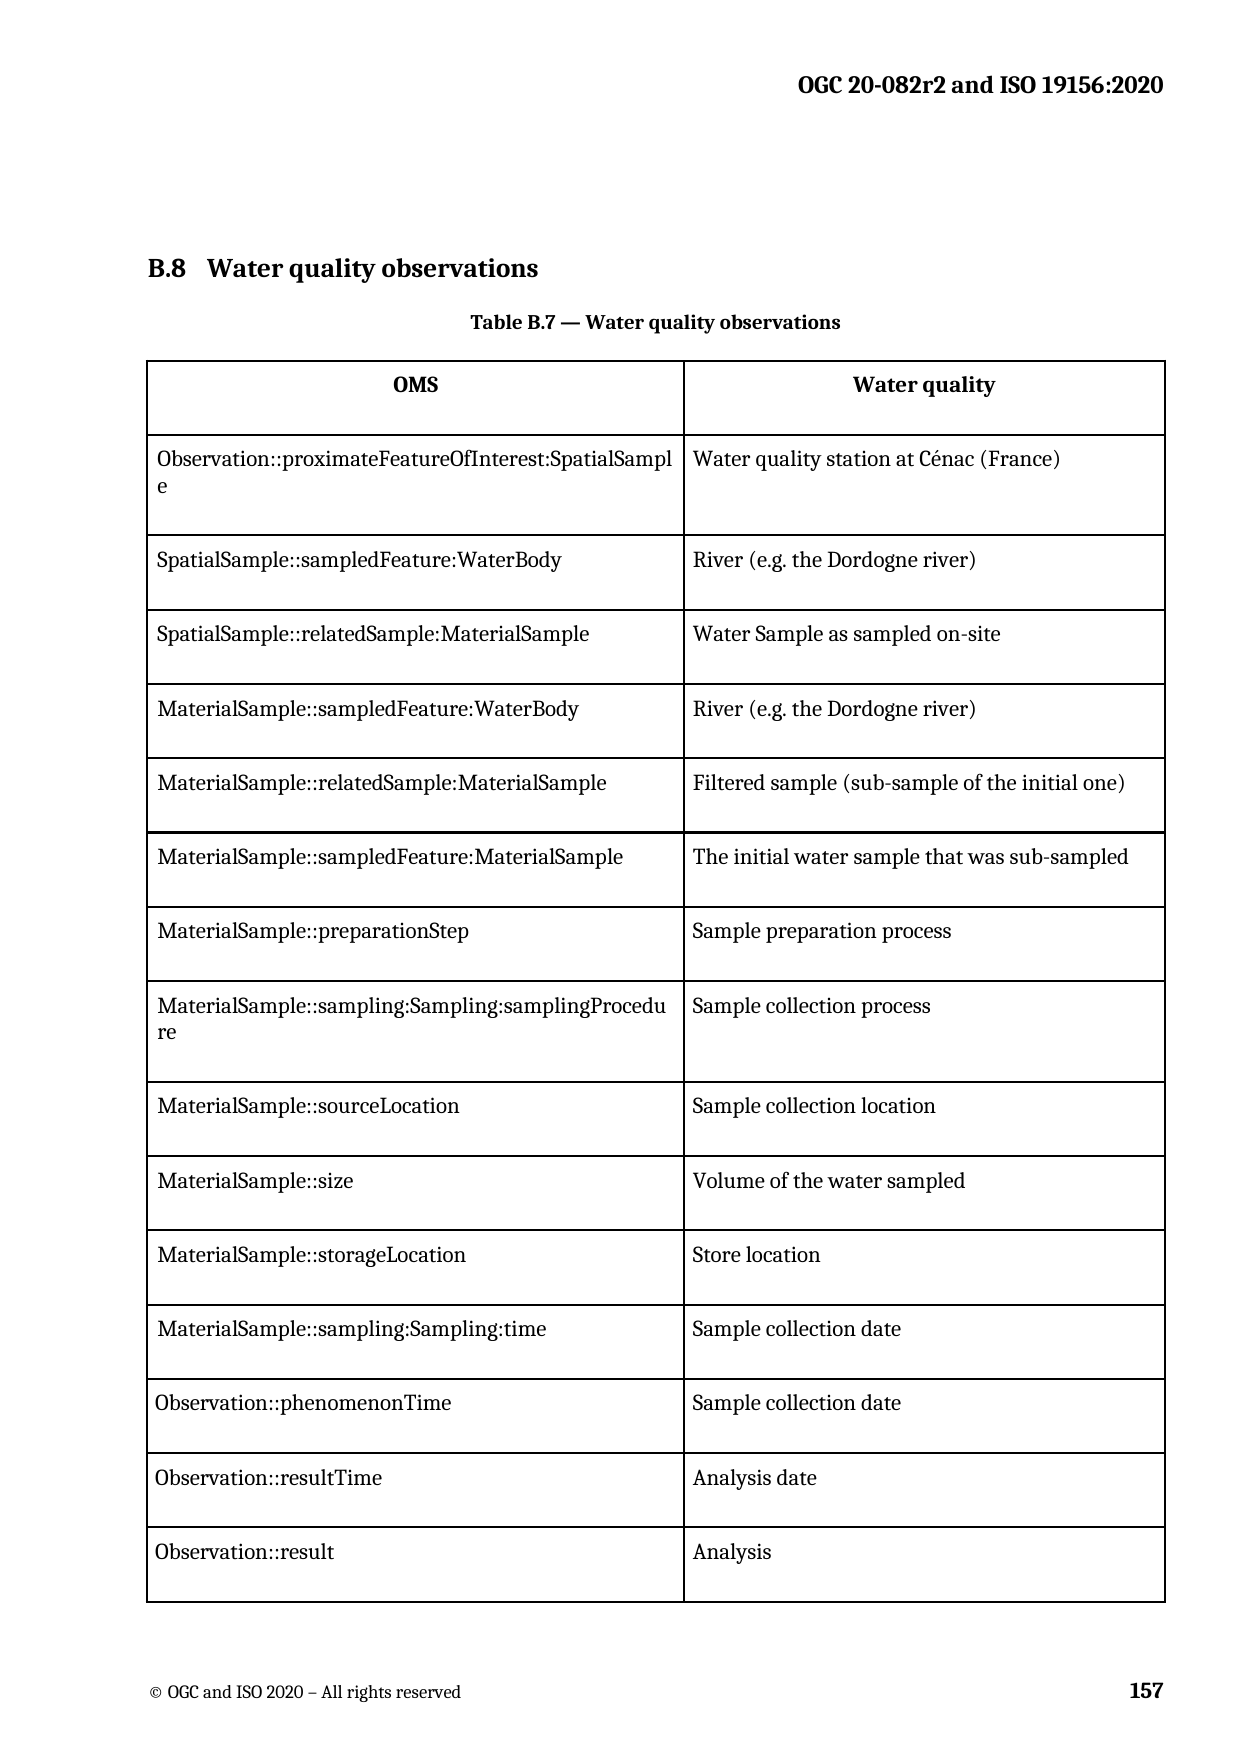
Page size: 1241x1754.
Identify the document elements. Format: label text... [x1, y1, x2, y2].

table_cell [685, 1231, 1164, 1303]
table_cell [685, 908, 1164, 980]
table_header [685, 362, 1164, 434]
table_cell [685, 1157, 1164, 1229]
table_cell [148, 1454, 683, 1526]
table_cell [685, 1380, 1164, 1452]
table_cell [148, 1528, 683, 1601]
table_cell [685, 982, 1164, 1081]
text Table B.7 — Water quality observations [148, 309, 1163, 334]
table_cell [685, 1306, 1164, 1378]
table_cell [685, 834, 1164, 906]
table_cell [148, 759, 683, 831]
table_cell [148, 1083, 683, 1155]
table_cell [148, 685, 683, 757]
text Water quality observations [148, 253, 1163, 284]
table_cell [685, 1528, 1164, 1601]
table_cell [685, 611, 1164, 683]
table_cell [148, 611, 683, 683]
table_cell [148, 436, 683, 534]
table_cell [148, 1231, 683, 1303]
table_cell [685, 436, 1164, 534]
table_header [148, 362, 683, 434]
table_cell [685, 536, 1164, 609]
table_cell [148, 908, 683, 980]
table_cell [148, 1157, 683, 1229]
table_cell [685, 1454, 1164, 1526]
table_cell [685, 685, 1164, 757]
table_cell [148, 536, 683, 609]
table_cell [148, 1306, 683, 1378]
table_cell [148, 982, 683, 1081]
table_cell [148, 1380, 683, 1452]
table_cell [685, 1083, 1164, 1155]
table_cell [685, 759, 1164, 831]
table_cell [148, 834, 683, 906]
